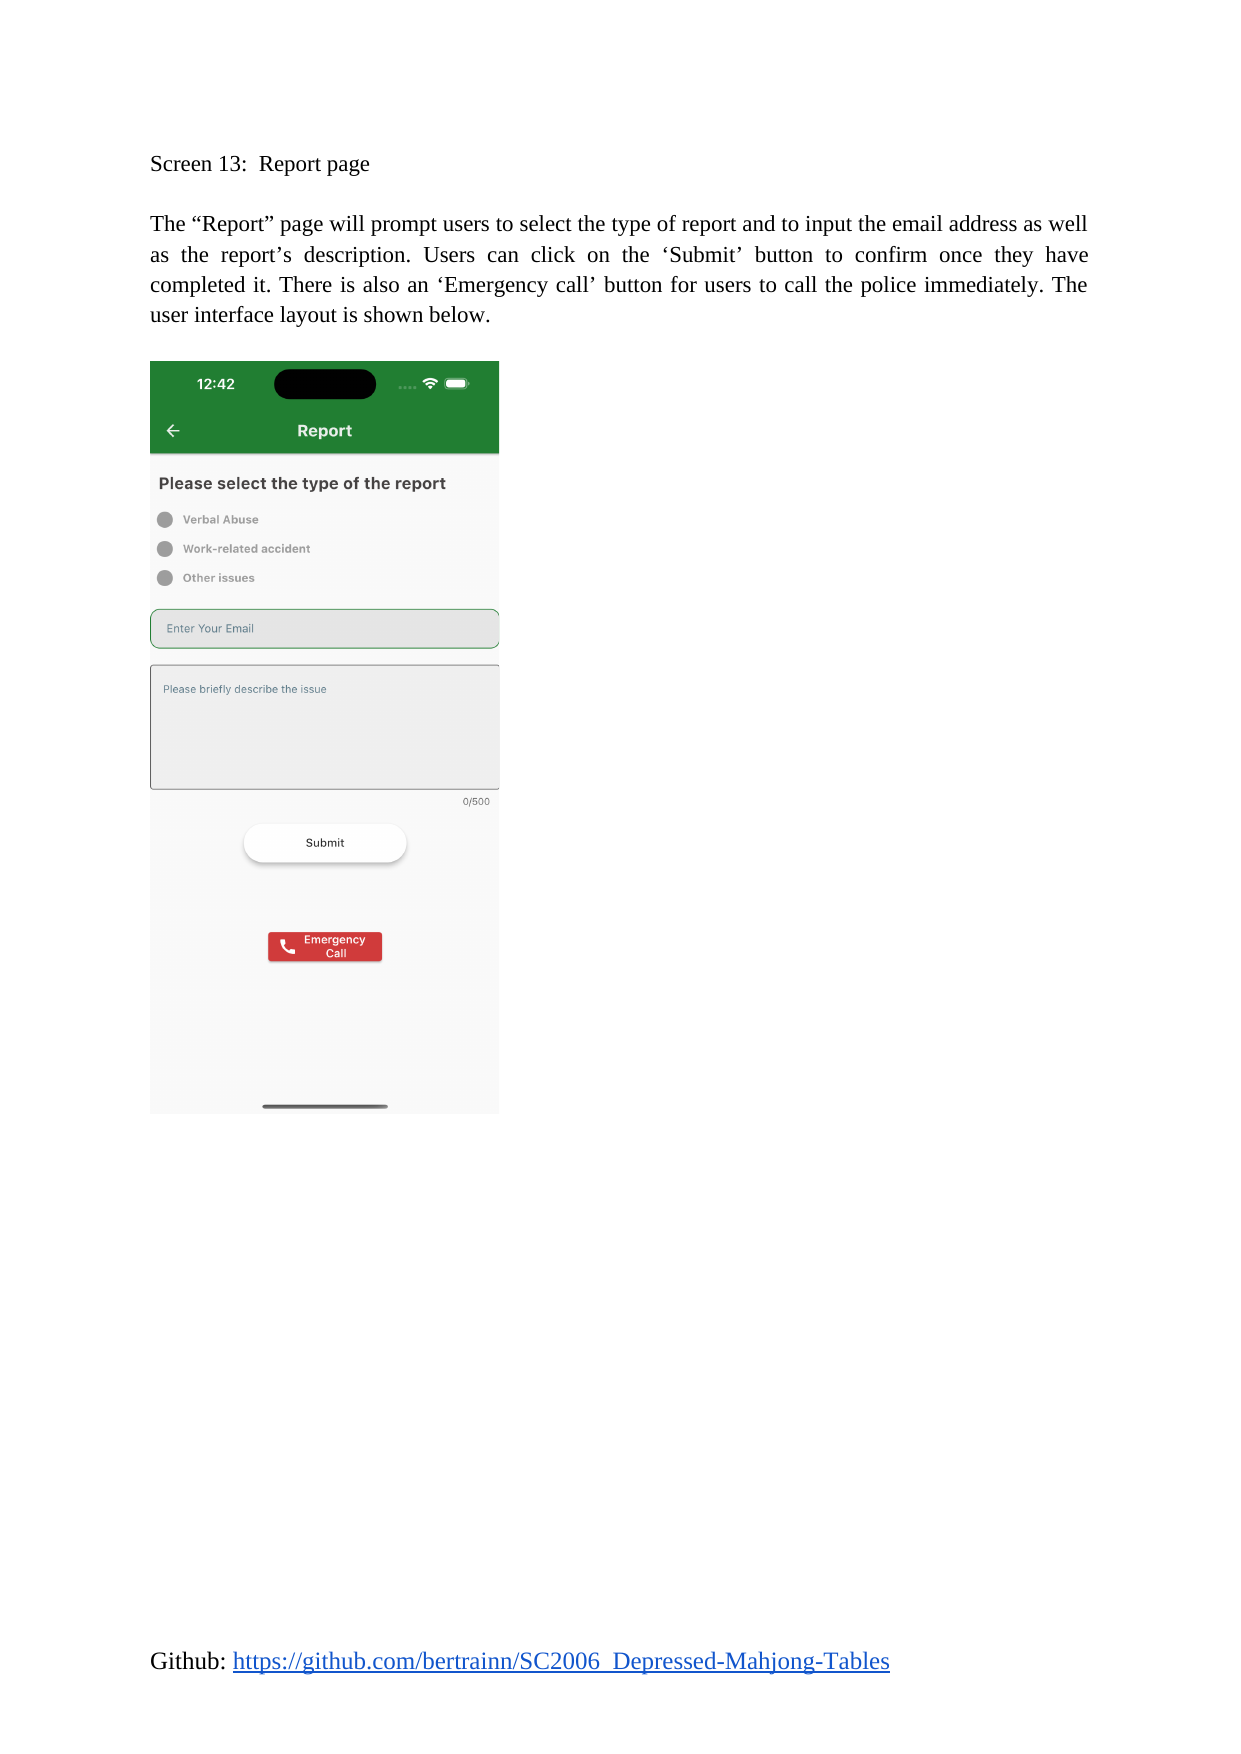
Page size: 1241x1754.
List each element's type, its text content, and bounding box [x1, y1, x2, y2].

text Screen 13: Report page [150, 150, 1090, 176]
text The “Report” page will prompt users to select the type of report and to input the email address as well as the report’s description. Users can click on the ‘Submit’ button to confirm once they have completed it. There is also an ‘Emergency call’ button for users to call the police immediately. The user interface layout is shown below. [150, 210, 1090, 327]
picture [150, 361, 500, 1114]
